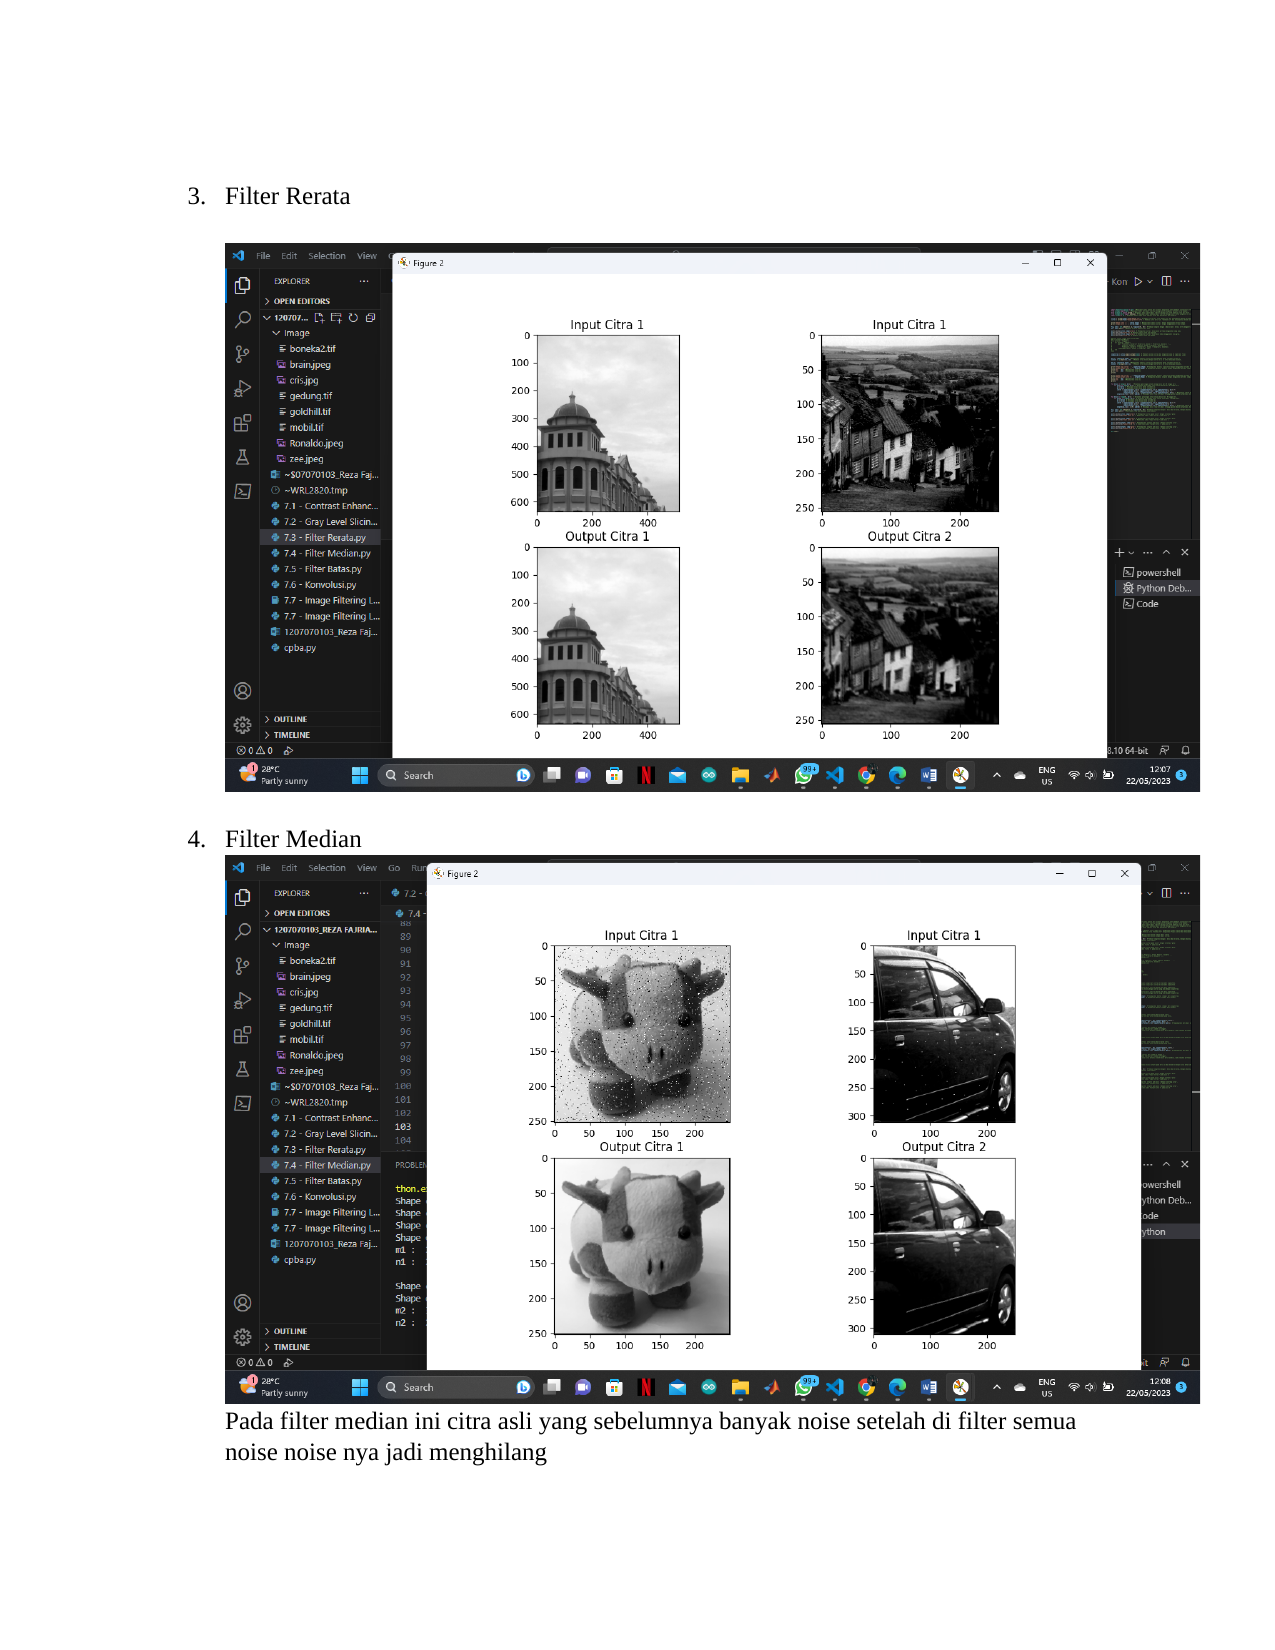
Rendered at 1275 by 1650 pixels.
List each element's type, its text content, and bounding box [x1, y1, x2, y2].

list Filter Median [187, 824, 1125, 853]
picture [225, 855, 1200, 1404]
picture [225, 243, 1200, 792]
list Pada filter median ini citra asli yang sebelumnya banyak noise setelah di filter semua noise noise nya jadi menghilang [225, 1406, 1125, 1466]
list Filter Rerata [187, 181, 1125, 210]
